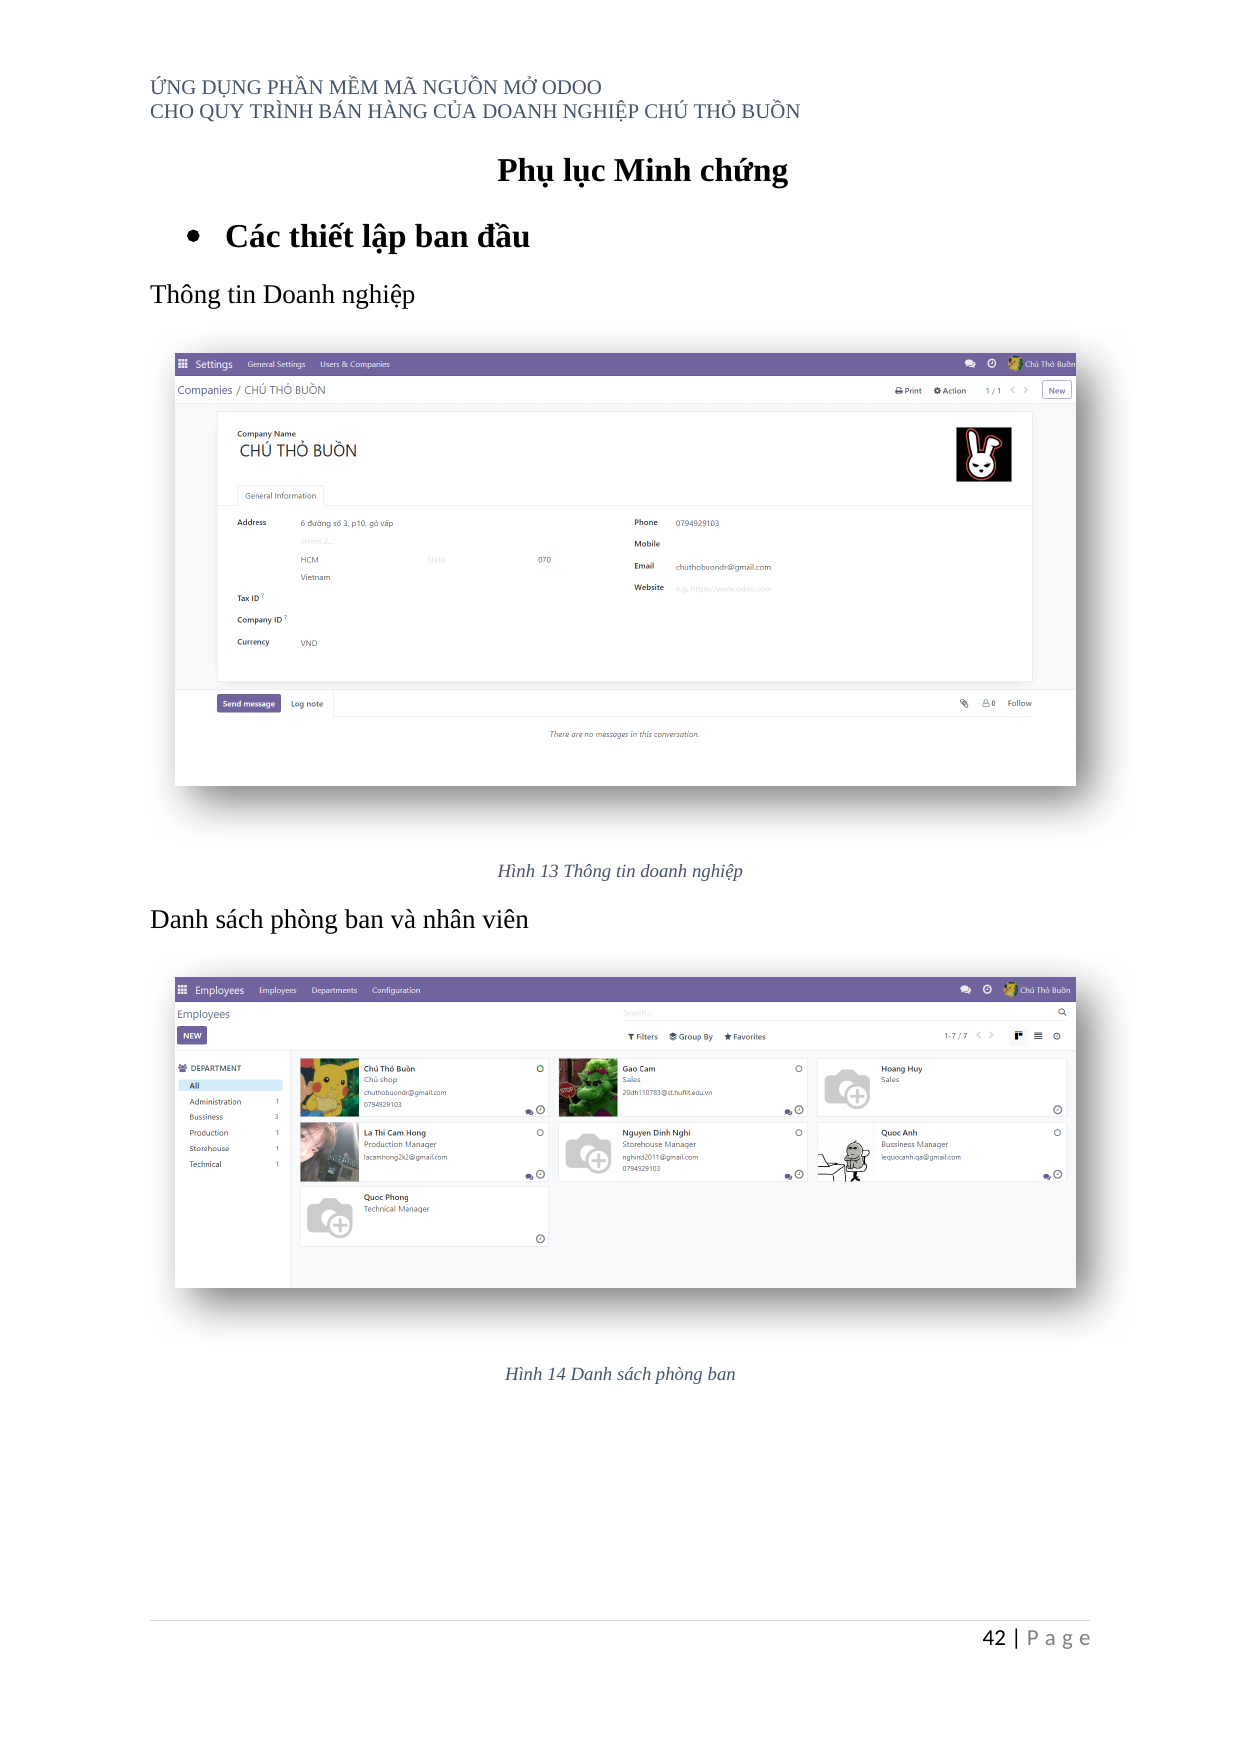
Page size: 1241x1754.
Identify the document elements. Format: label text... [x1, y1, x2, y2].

picture [175, 353, 1076, 786]
text Danh sách phòng ban và nhân viên [150, 903, 1090, 934]
text Thông tin Doanh nghiệp [150, 279, 1090, 310]
text Hình 13 Thông tin doanh nghiệp [150, 860, 1090, 882]
subtitle Phụ lục Minh chứng [195, 150, 1090, 188]
picture [175, 977, 1076, 1288]
text Hình 14 Danh sách phòng ban [150, 1363, 1090, 1384]
subtitle Các thiết lập ban đầu [187, 216, 1090, 255]
